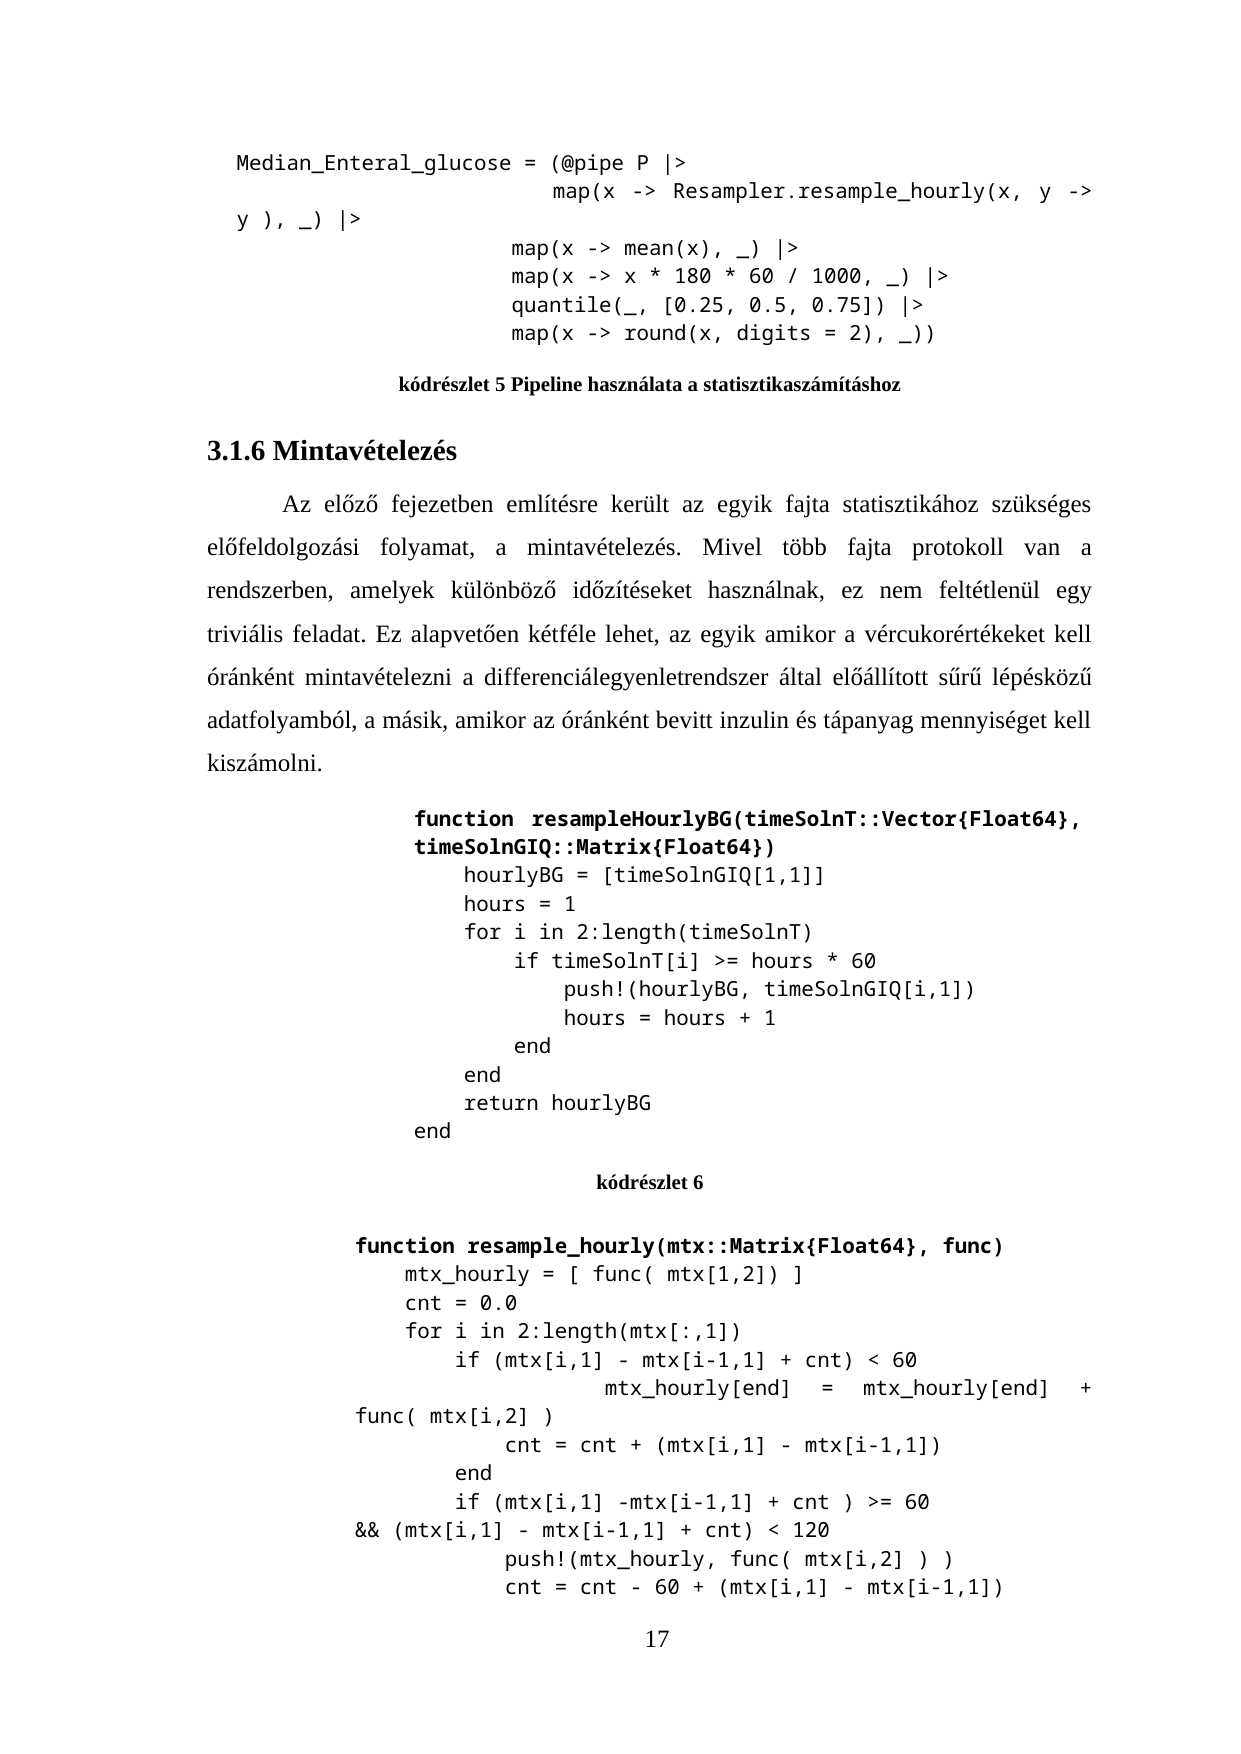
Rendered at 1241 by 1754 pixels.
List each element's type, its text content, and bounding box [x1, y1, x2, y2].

text kódrészlet [207, 1170, 1092, 1194]
text quantile(_, [0.25, 0.5, 0.75]) |> [236, 290, 1092, 318]
text for i in 2:length(mtx[:,1]) [354, 1316, 1092, 1345]
text end [413, 1031, 1092, 1060]
text if (mtx[i,1] -mtx[i-1,1] + cnt ) >= 60 [354, 1487, 1092, 1515]
subtitle Mintavételezés [207, 433, 1092, 466]
text push!(mtx_hourly, func( mtx[i,2] ) ) [354, 1544, 1092, 1572]
text map(x -> x * 180 * 60 / 1000, _) |> [236, 261, 1092, 290]
text function resampleHourlyBG(timeSolnT::Vector{Float64}, timeSolnGIQ::Matrix{Float64}) [413, 804, 1092, 861]
text mtx_hourly = [ func( mtx[1,2]) ] [354, 1259, 1092, 1288]
text && (mtx[i,1] - mtx[i-1,1] + cnt) < 120 [354, 1515, 1092, 1544]
text end [413, 1060, 1092, 1088]
text if (mtx[i,1] - mtx[i-1,1] + cnt) < 60 [354, 1345, 1092, 1373]
text map(x -> mean(x), _) |> [236, 233, 1092, 261]
text hours = hours + 1 [413, 1003, 1092, 1031]
text map(x -> round(x, digits = 2), _)) [236, 318, 1092, 347]
text map(x -> Resampler.resample_hourly(x, y -> y ), _) |> [236, 176, 1092, 233]
text cnt = 0.0 [354, 1288, 1092, 1316]
text end [413, 1117, 1092, 1145]
text return hourlyBG [413, 1088, 1092, 1117]
text for i in 2:length(timeSolnT) [413, 917, 1092, 946]
text cnt = cnt - 60 + (mtx[i,1] - mtx[i-1,1]) [354, 1572, 1092, 1601]
text Az előző fejezetben említésre került az egyik fajta statisztikához szükséges előfeldolgozási folyamat, a mintavételezés. Mivel több fajta protokoll van a rendszerben, amelyek különböző időzítéseket használnak, ez nem feltétlenül egy triviális feladat. Ez alapvetően kétféle lehet, az egyik amikor a vércukorértékeket kell óránként mintavételezni a differenciálegyenletrendszer által előállított sűrű lépésközű adatfolyamból, a másik, amikor az óránként bevitt inzulin és tápanyag mennyiséget kell kiszámolni. [207, 489, 1092, 777]
text mtx_hourly[end] = mtx_hourly[end] + func( mtx[i,2] ) [354, 1373, 1092, 1430]
text function resample_hourly(mtx::Matrix{Float64}, func) [354, 1231, 1092, 1259]
text hours = 1 [413, 889, 1092, 917]
text hourlyBG = [timeSolnGIQ[1,1]] [413, 861, 1092, 889]
text kódrészlet Pipeline használata a statisztikaszámításhoz [207, 372, 1092, 396]
text cnt = cnt + (mtx[i,1] - mtx[i-1,1]) [354, 1430, 1092, 1458]
text end [354, 1458, 1092, 1487]
text Median_Enteral_glucose = (@pipe P |> [236, 148, 1092, 176]
text if timeSolnT[i] >= hours * 60 [413, 946, 1092, 974]
text push!(hourlyBG, timeSolnGIQ[i,1]) [413, 974, 1092, 1003]
